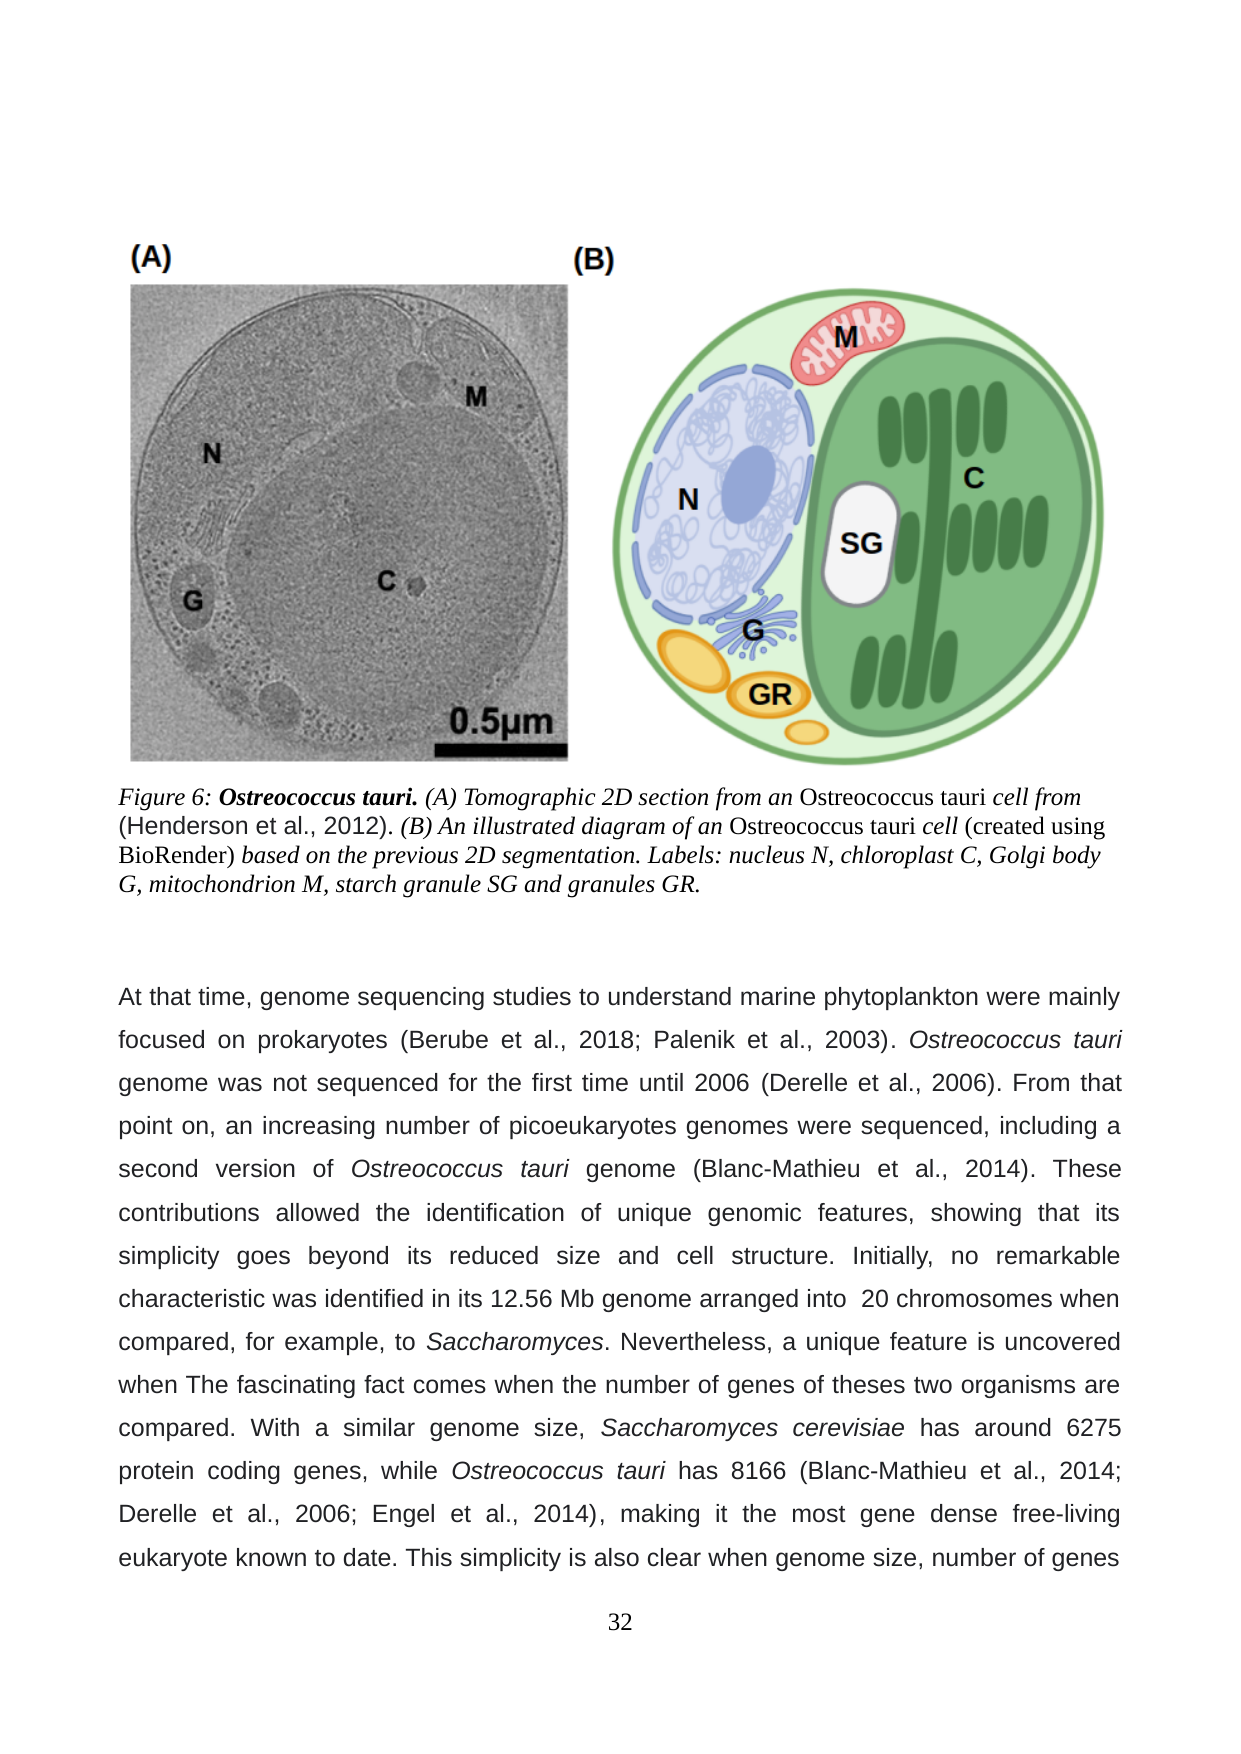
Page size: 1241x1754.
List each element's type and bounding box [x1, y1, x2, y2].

picture [118, 238, 1123, 783]
text [118, 982, 1122, 1571]
